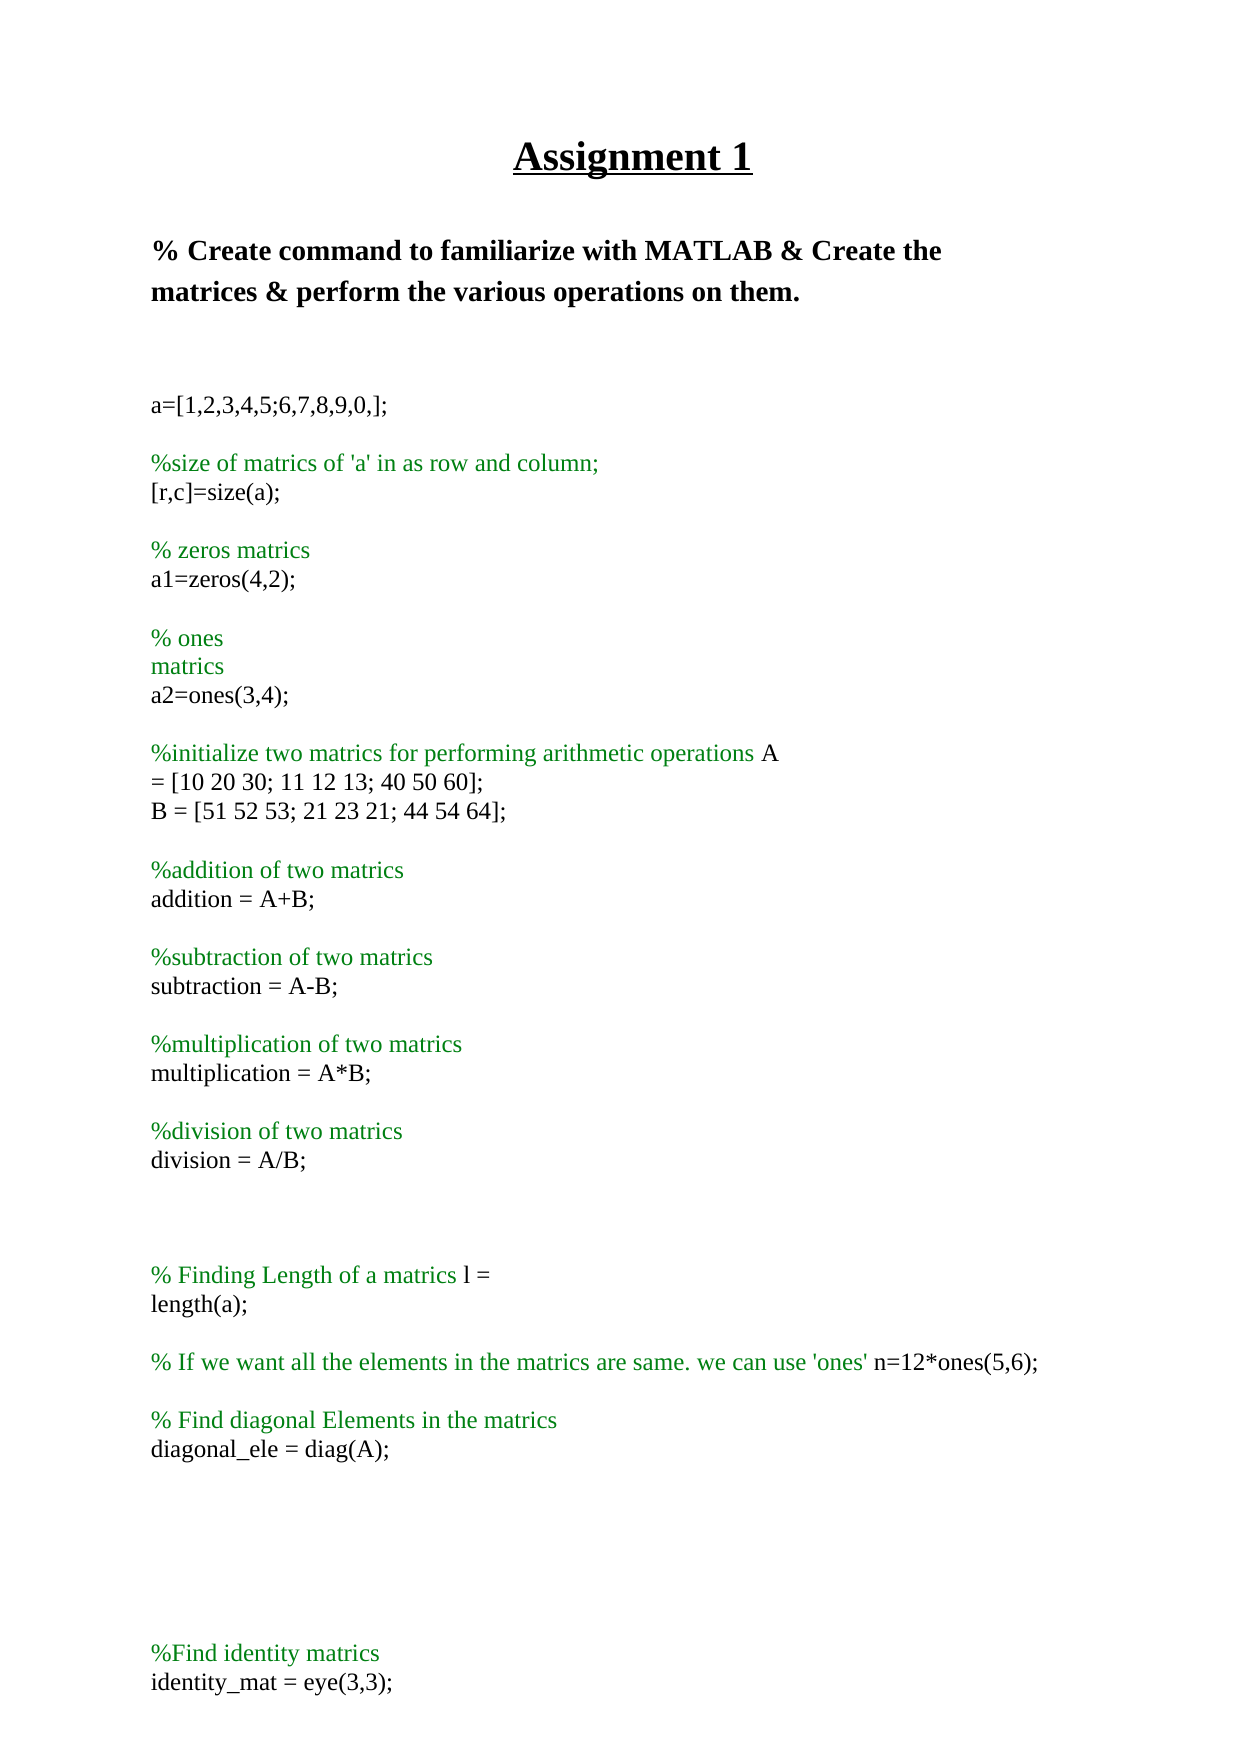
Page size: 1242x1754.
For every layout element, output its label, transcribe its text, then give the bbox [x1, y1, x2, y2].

text %subtraction of two matrics subtraction = A-B; [151, 942, 435, 999]
text % Finding Length of a matrics l = length(a); [151, 1260, 492, 1317]
subtitle Assignment 1 [140, 131, 1090, 179]
text %multiplication of two matrics multiplication = A*B; [151, 1029, 464, 1086]
text %Find identity matrics identity_mat = eye(3,3); [151, 1638, 435, 1696]
text % ones matrics a2=ones(3,4); [151, 623, 291, 709]
text B = [51 52 53; 21 23 21; 44 54 64]; [151, 796, 1146, 825]
text % Find diagonal Elements in the matrics diagonal_ele = diag(A); [151, 1405, 619, 1463]
text % If we want all the elements in the matrics are same. we can use 'ones' n=12*ones(5,6); [151, 1347, 1146, 1376]
text %division of two matrics division = A/B; [151, 1116, 435, 1174]
text %size of matrics of 'a' in as row and column; [r,c]=size(a); [151, 448, 619, 506]
text %initialize two matrics for performing arithmetic operations A [151, 738, 1146, 767]
subtitle % Create command to familiarize with MATLAB & Create the matrices & perform the various operations on them. [151, 233, 1029, 308]
text %addition of two matrics addition = A+B; [151, 855, 435, 913]
text = [10 20 30; 11 12 13; 40 50 60]; [151, 767, 1146, 796]
text a=[1,2,3,4,5;6,7,8,9,0,]; [151, 390, 1146, 419]
text % zeros matrics a1=zeros(4,2); [151, 536, 312, 593]
